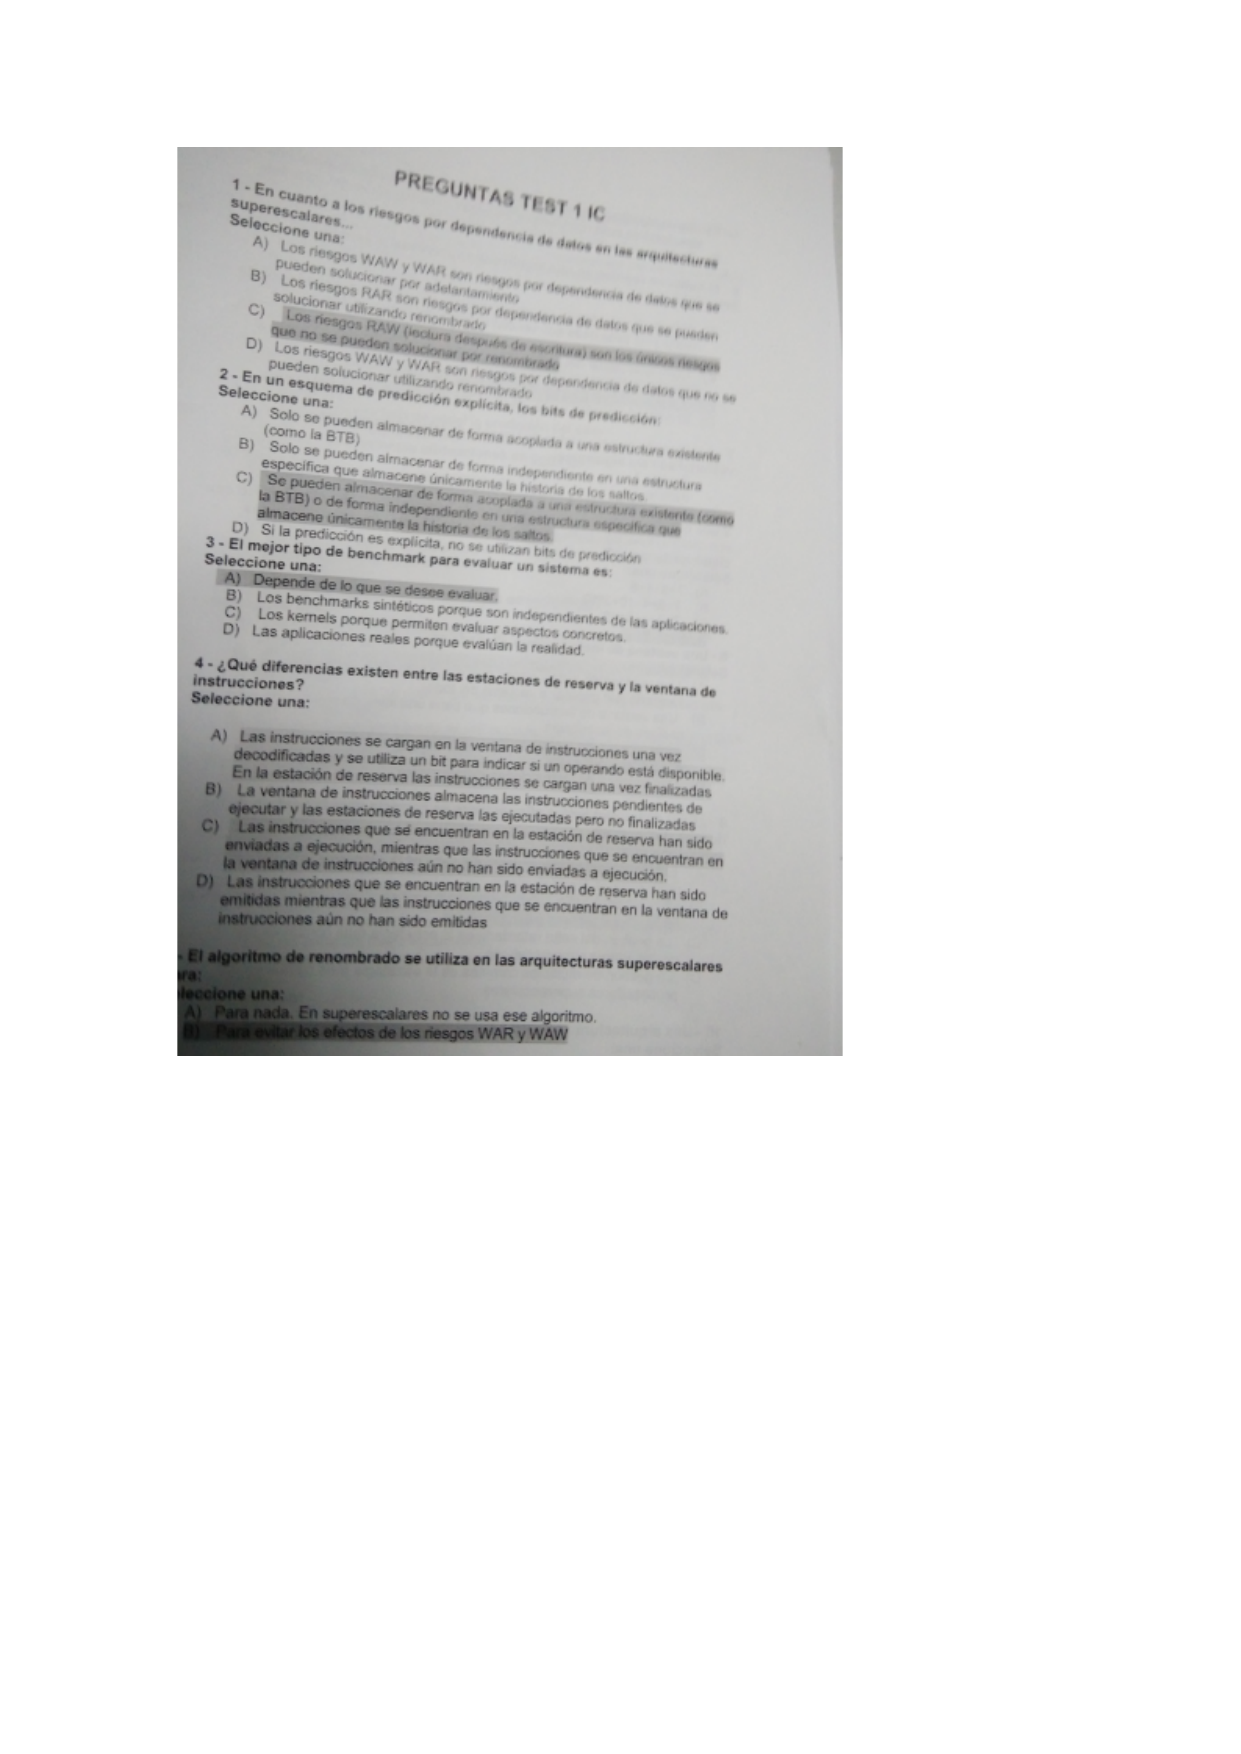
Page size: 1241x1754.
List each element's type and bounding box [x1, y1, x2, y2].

picture [177, 147, 843, 1056]
